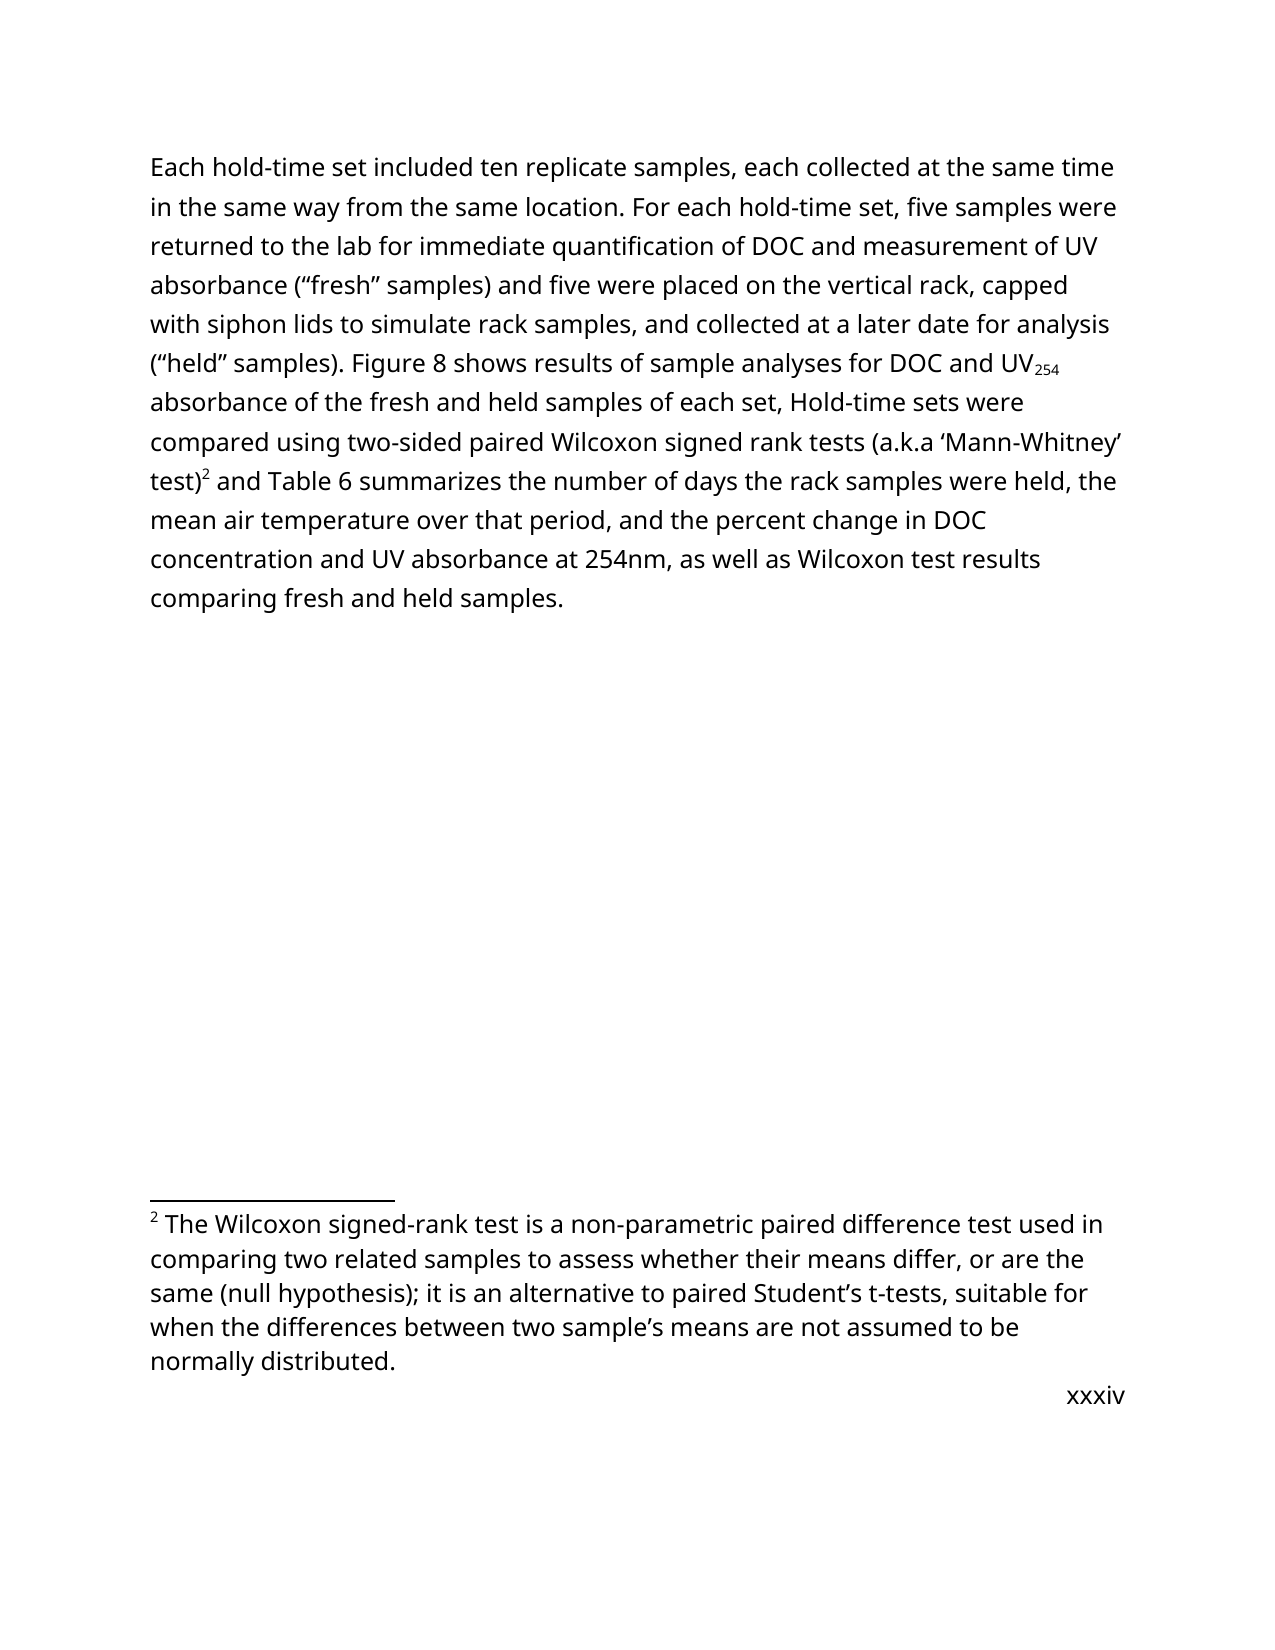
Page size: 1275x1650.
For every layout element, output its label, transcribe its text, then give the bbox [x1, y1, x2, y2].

text Each hold-time set included ten replicate samples, each collected at the same time in the same way from the same location. For each hold-time set, five samples were returned to the lab for immediate quantification of DOC and measurement of UV absorbance (“fresh” samples) and five were placed on the vertical rack, capped with siphon lids to simulate rack samples, and collected at a later date for analysis (“held” samples). Figure 8 shows results of sample analyses for DOC and UV254 absorbance of the fresh and held samples of each set, Hold-time sets were compared using two-sided paired Wilcoxon signed rank tests (a.k.a ‘Mann-Whitney’ test) and Table 6 summarizes the number of days the rack samples were held, the mean air temperature over that period, and the percent change in DOC concentration and UV absorbance at 254nm, as well as Wilcoxon test results comparing fresh and held samples. [150, 150, 1125, 615]
